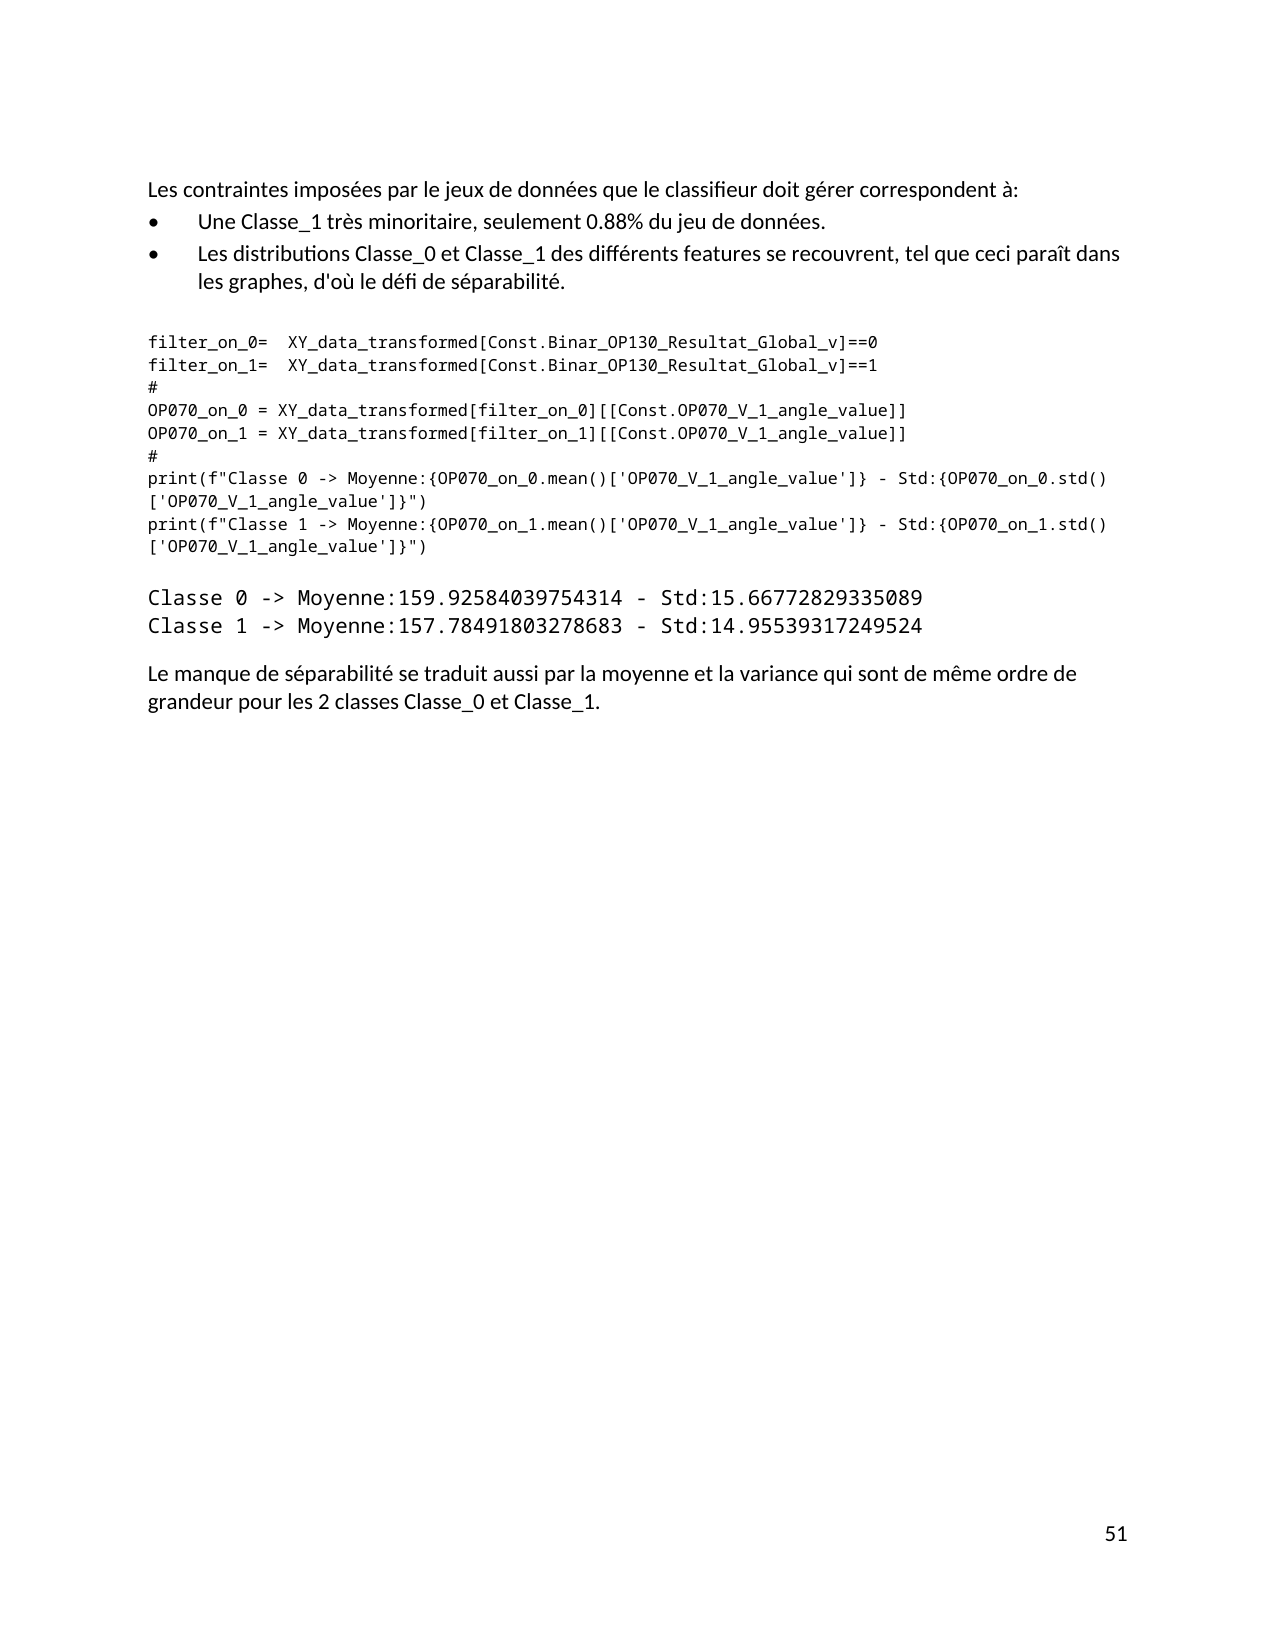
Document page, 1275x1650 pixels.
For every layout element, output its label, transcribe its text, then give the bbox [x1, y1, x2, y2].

text Le manque de séparabilité se traduit aussi par la moyenne et la variance qui sont de même ordre de grandeur pour les 2 classes Classe_0 et Classe_1. [148, 659, 1127, 743]
text Classe 0 -> Moyenne:159.92584039754314 - Std:15.66772829335089 Classe 1 -> Moyenne:157.78491803278683 - Std:14.95539317249524 [148, 583, 1127, 640]
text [148, 148, 1127, 204]
text filter_on_0= XY_data_transformed[Const.Binar_OP130_Resultat_Global_v]==0 filter_on_1= XY_data_transformed[Const.Binar_OP130_Resultat_Global_v]==1 # OP070_on_0 = XY_data_transformed[filter_on_0][[Const.OP070_V_1_angle_value]] OP070_on_1 = XY_data_transformed[filter_on_1][[Const.OP070_V_1_angle_value]] # print(f"Classe 0 -> Moyenne:{OP070_on_0.mean()['OP070_V_1_angle_value']} - Std:{OP070_on_0.std()['OP070_V_1_angle_value']}") print(f"Classe 1 -> Moyenne:{OP070_on_1.mean()['OP070_V_1_angle_value']} - Std:{OP070_on_1.std()['OP070_V_1_angle_value']}") [148, 331, 1127, 558]
list Les distributions Classe_0 et Classe_1 des différents features se recouvrent, tel que ceci paraît dans les graphes, d'où le défi de séparabilité. [148, 239, 1127, 295]
list Une Classe_1 très minoritaire, seulement 0.88% du jeu de données. [148, 207, 1127, 235]
